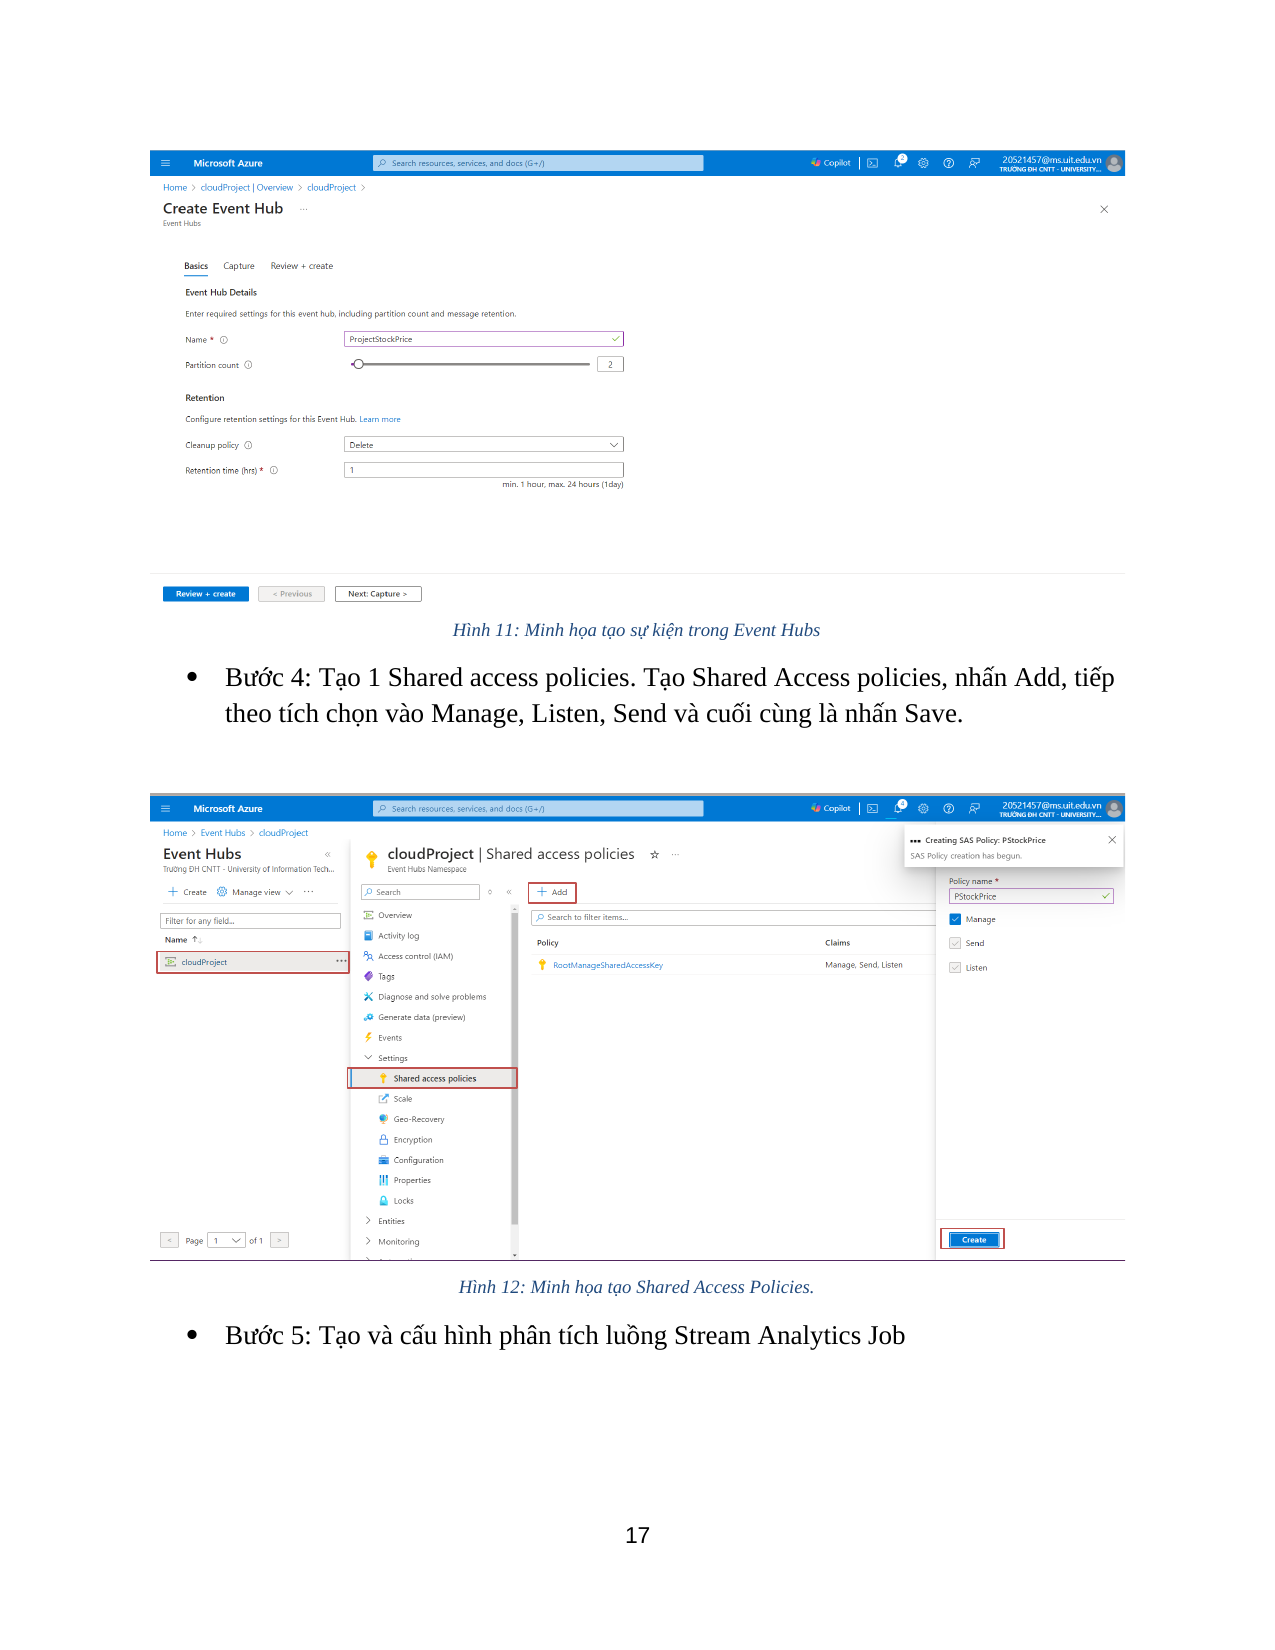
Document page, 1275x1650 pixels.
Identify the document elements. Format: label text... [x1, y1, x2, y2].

list Bước 4: Tạo 1 Shared access policies. Tạo Shared Access policies, nhấn Add, tiếp theo tích chọn vào Manage, Listen, Send và cuối cùng là nhấn Save. [187, 661, 1125, 728]
picture [150, 150, 1125, 603]
picture [150, 793, 1125, 1261]
text Hình 11: Minh họa tạo sự kiện trong Event Hubs [150, 619, 1125, 641]
list Bước 5: Tạo và cấu hình phân tích luồng Stream Analytics Job [187, 1319, 1125, 1350]
text Hình 12: Minh họa tạo Shared Access Policies. [150, 1276, 1125, 1298]
